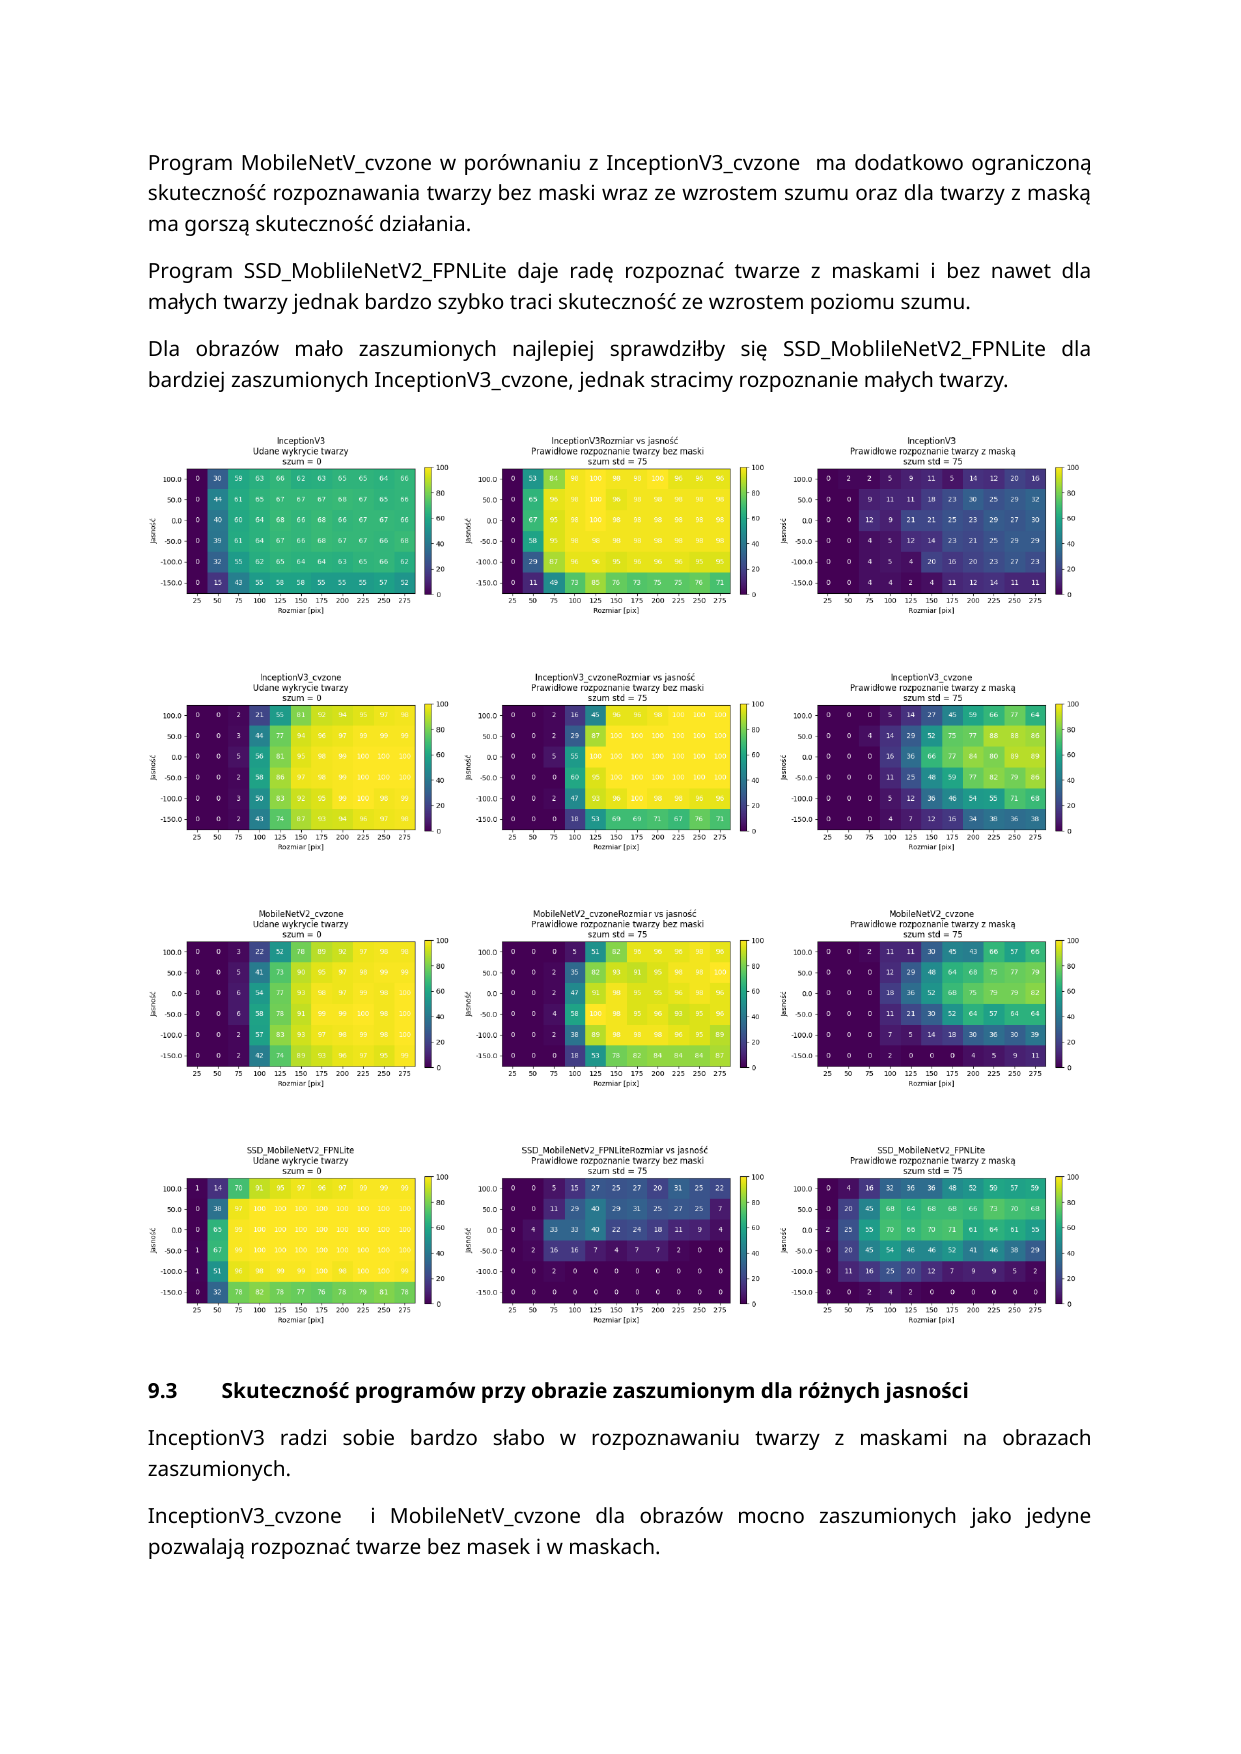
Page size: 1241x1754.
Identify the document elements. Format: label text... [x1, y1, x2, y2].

text Dla obrazów mało zaszumionych najlepiej sprawdziłby się SSD_MoblileNetV2_FPNLite dla bardziej zaszumionych InceptionV3_cvzone, jednak stracimy rozpoznanie małych twarzy. [148, 334, 1093, 393]
text InceptionV3 radzi sobie bardzo słabo w rozpoznawaniu twarzy z maskami na obrazach zaszumionych. [148, 1423, 1093, 1482]
text 9.3 Skuteczność programów przy obrazie zaszumionym dla różnych jasności [148, 1376, 1093, 1404]
text Program SSD_MoblileNetV2_FPNLite daje radę rozpoznać twarze z maskami i bez nawet dla małych twarzy jednak bardzo szybko traci skuteczność ze wzrostem poziomu szumu. [148, 256, 1093, 315]
picture [147, 412, 1093, 1357]
text InceptionV3_cvzone i MobileNetV_cvzone dla obrazów mocno zaszumionych jako jedyne pozwalają rozpoznać twarze bez masek i w maskach. [148, 1501, 1093, 1560]
text Program MobileNetV_cvzone w porównaniu z InceptionV3_cvzone ma dodatkowo ograniczoną skuteczność rozpoznawania twarzy bez maski wraz ze wzrostem szumu oraz dla twarzy z maską ma gorszą skuteczność działania. [148, 148, 1093, 237]
